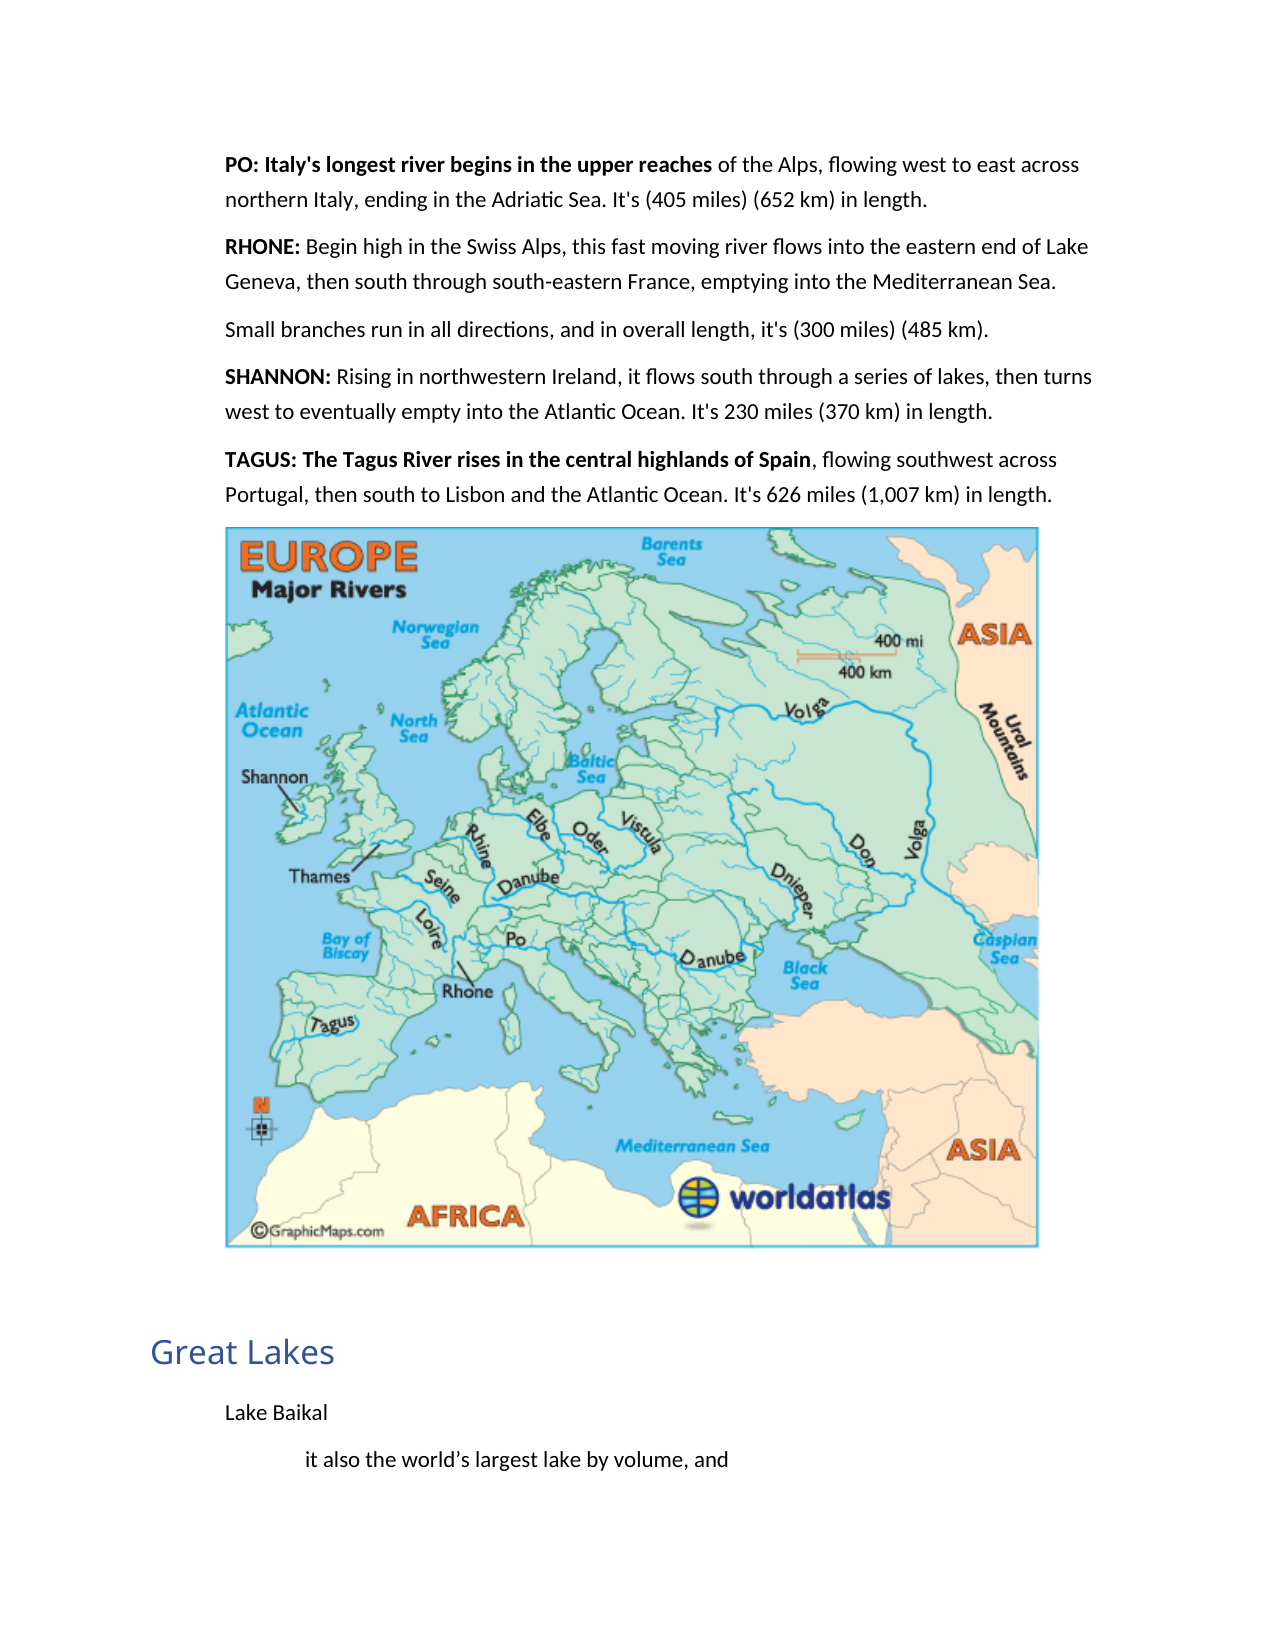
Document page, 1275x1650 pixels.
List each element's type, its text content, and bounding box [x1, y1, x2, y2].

picture [225, 527, 1041, 1250]
text RHONE: Begin high in the Swiss Alps, this fast moving river flows into the eastern end of Lake Geneva, then south through south-eastern France, emptying into the Mediterranean Sea. [225, 232, 1125, 296]
text TAGUS: The Tagus River rises in the central highlands of Spain, flowing southwest across Portugal, then south to Lisbon and the Atlantic Ocean. It's 626 miles (1,007 km) in length. [225, 445, 1125, 508]
text SHANNON: Rising in northwestern Ireland, it flows south through a series of lakes, then turns west to eventually empty into the Atlantic Ocean. It's 230 miles (370 km) in length. [225, 362, 1125, 426]
text it also the world’s largest lake by volume, and [300, 1446, 1125, 1474]
text Lake Baikal [150, 1398, 1125, 1426]
subtitle Great Lakes [150, 1329, 1125, 1374]
text PO: Italy's longest river begins in the upper reaches of the Alps, flowing west to east across northern Italy, ending in the Adriatic Sea. It's (405 miles) (652 km) in length. [225, 150, 1125, 213]
text Small branches run in all directions, and in overall length, it's (300 miles) (485 km). [225, 315, 1125, 343]
